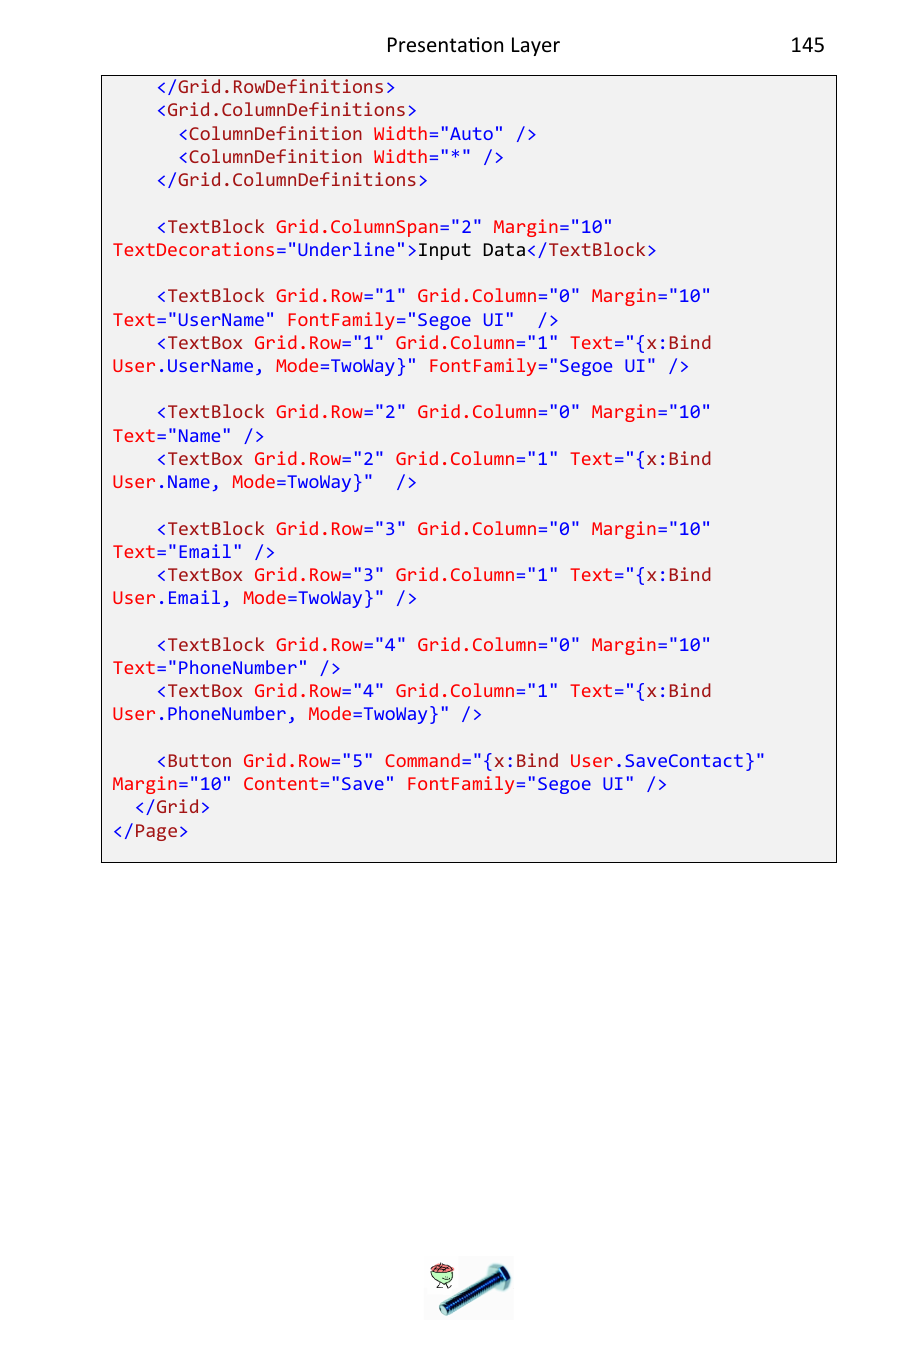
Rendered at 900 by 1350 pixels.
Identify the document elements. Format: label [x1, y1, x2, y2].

picture [423, 1256, 514, 1320]
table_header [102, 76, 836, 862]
